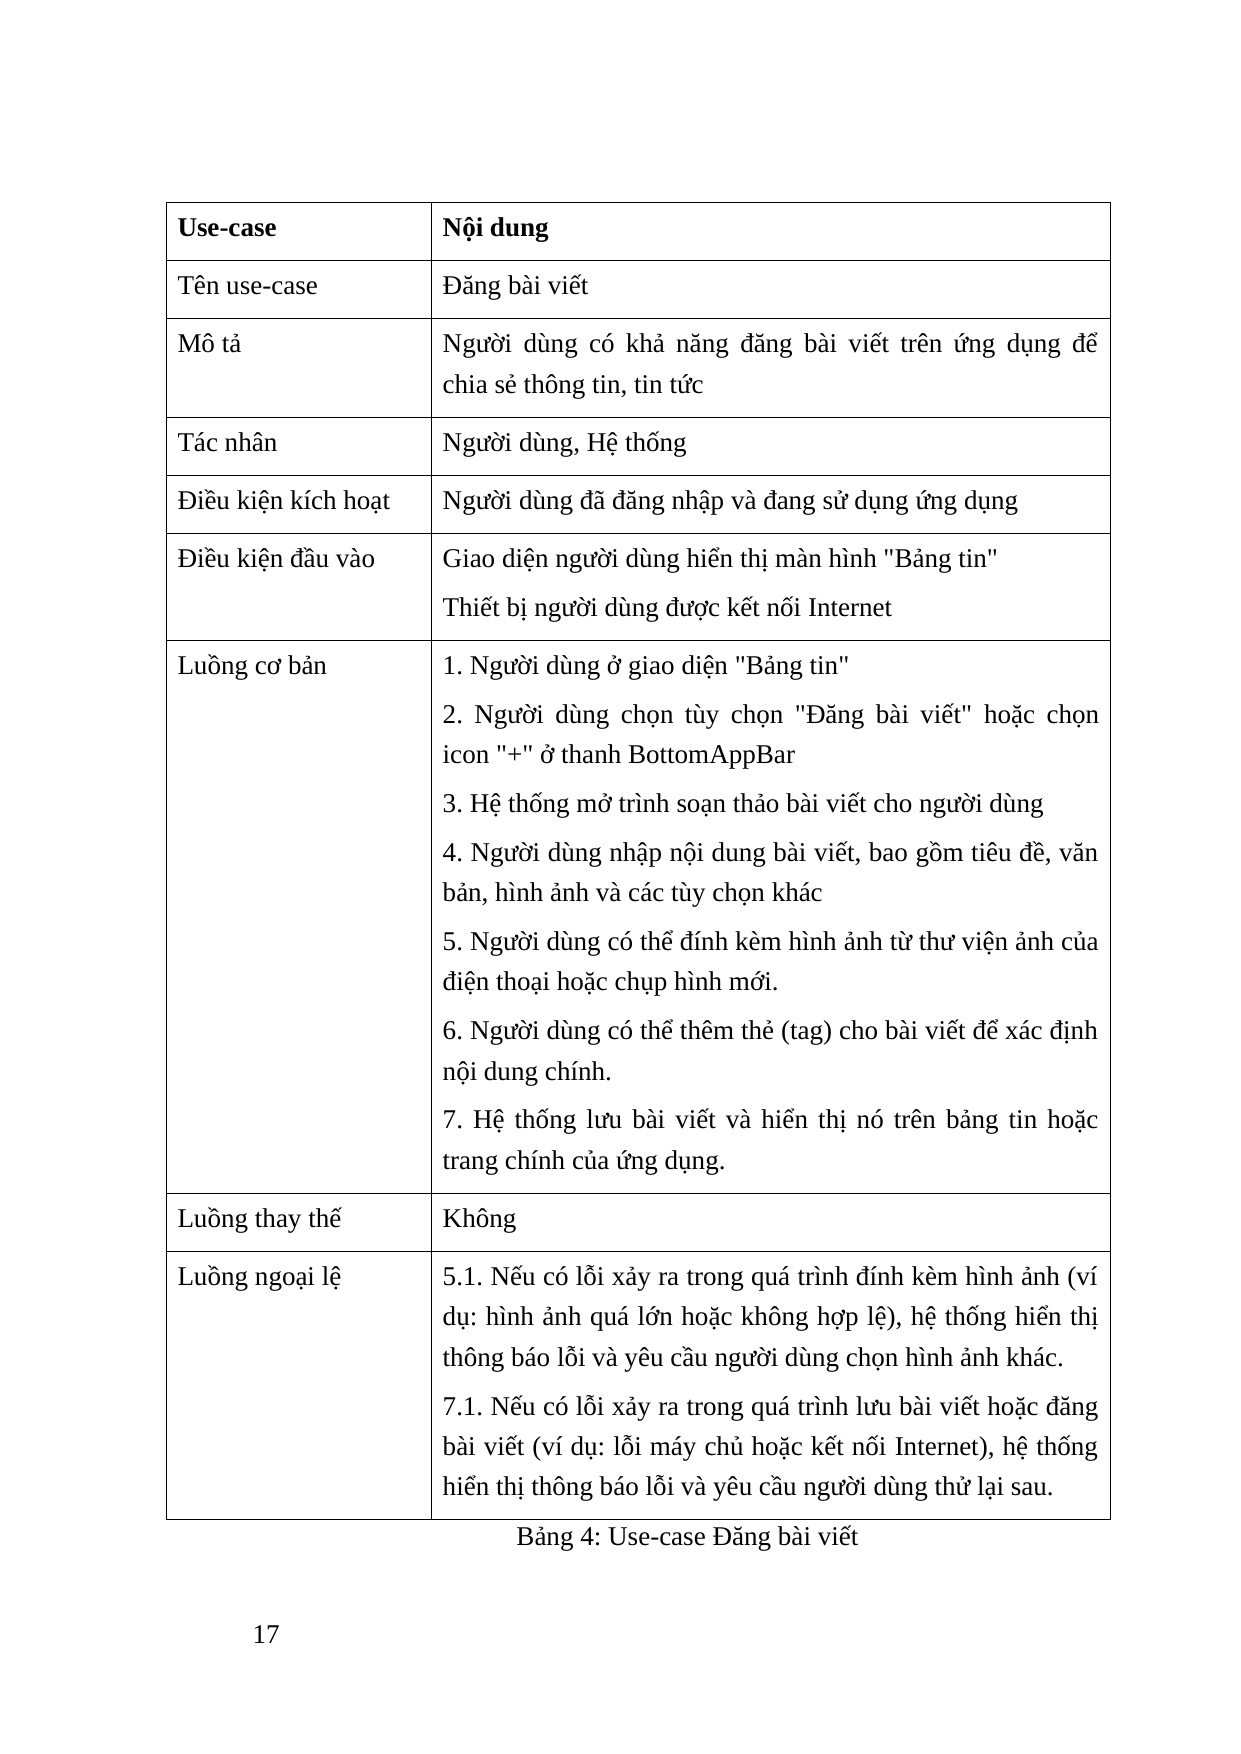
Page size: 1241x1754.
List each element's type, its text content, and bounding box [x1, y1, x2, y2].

text Bảng 4: Use-case Đăng bài viết [177, 1520, 1122, 1551]
table_cell Luồng ngoại lệ [167, 1252, 431, 1519]
table_cell Điều kiện kích hoạt [167, 476, 431, 533]
table_cell Luồng cơ bản [167, 641, 431, 1193]
table_cell Tên use-case [167, 261, 431, 318]
table_cell Điều kiện đầu vào [167, 534, 431, 640]
table_cell Người dùng, Hệ thống [432, 418, 1110, 475]
table_cell 1. Người dùng ở giao diện "Bảng tin" 2. Người dùng chọn tùy chọn "Đăng bài viết" hoặc chọn icon "+" ở thanh BottomAppBar 3. Hệ thống mở trình soạn thảo bài viết cho người dùng 4. Người dùng nhập nội dung bài viết, bao gồm tiêu đề, văn bản, hình ảnh và các tùy chọn khác 5. Người dùng có thể đính kèm hình ảnh từ thư viện ảnh của điện thoại hoặc chụp hình mới. 6. Người dùng có thể thêm thẻ (tag) cho bài viết để xác định nội dung chính. 7. Hệ thống lưu bài viết và hiển thị nó trên bảng tin hoặc trang chính của ứng dụng. [432, 641, 1110, 1193]
table_cell Đăng bài viết [432, 261, 1110, 318]
table_cell 5.1. Nếu có lỗi xảy ra trong quá trình đính kèm hình ảnh (ví dụ: hình ảnh quá lớn hoặc không hợp lệ), hệ thống hiển thị thông báo lỗi và yêu cầu người dùng chọn hình ảnh khác. 7.1. Nếu có lỗi xảy ra trong quá trình lưu bài viết hoặc đăng bài viết (ví dụ: lỗi máy chủ hoặc kết nối Internet), hệ thống hiển thị thông báo lỗi và yêu cầu người dùng thử lại sau. [432, 1252, 1110, 1519]
table_cell Tác nhân [167, 418, 431, 475]
table_cell Người dùng đã đăng nhập và đang sử dụng ứng dụng [432, 476, 1110, 533]
table_header Nội dung [432, 203, 1110, 260]
table_cell Giao diện người dùng hiển thị màn hình "Bảng tin" Thiết bị người dùng được kết nối Internet [432, 534, 1110, 640]
table_cell Mô tả [167, 319, 431, 417]
table_cell Không [432, 1194, 1110, 1251]
table_cell Luồng thay thế [167, 1194, 431, 1251]
table_header Use-case [167, 203, 431, 260]
table_cell Người dùng có khả năng đăng bài viết trên ứng dụng để chia sẻ thông tin, tin tức [432, 319, 1110, 417]
